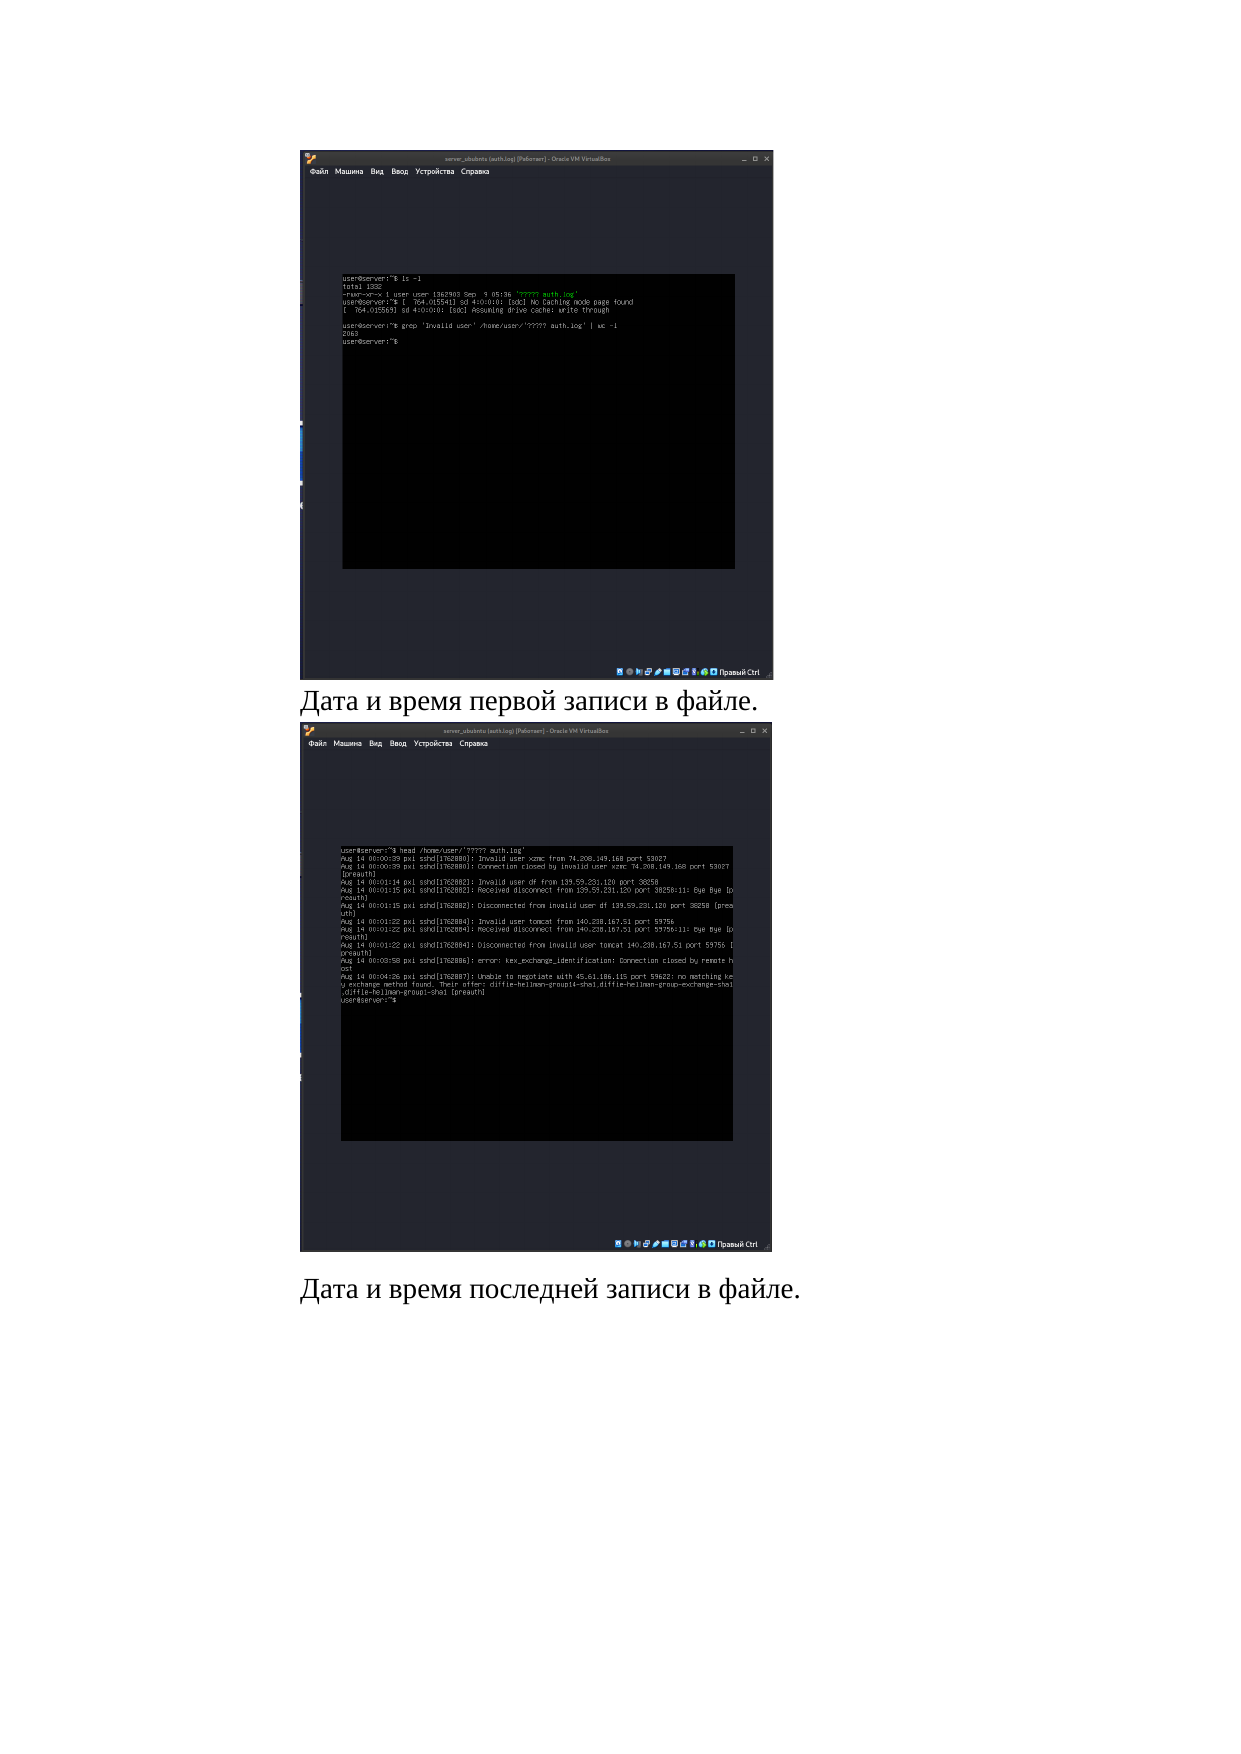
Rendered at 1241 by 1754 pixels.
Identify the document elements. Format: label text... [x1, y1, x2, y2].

text Дата и время первой записи в файле. [300, 683, 1090, 717]
text Дата и время последней записи в файле. [300, 1271, 1090, 1305]
picture [300, 150, 774, 680]
picture [300, 722, 772, 1252]
